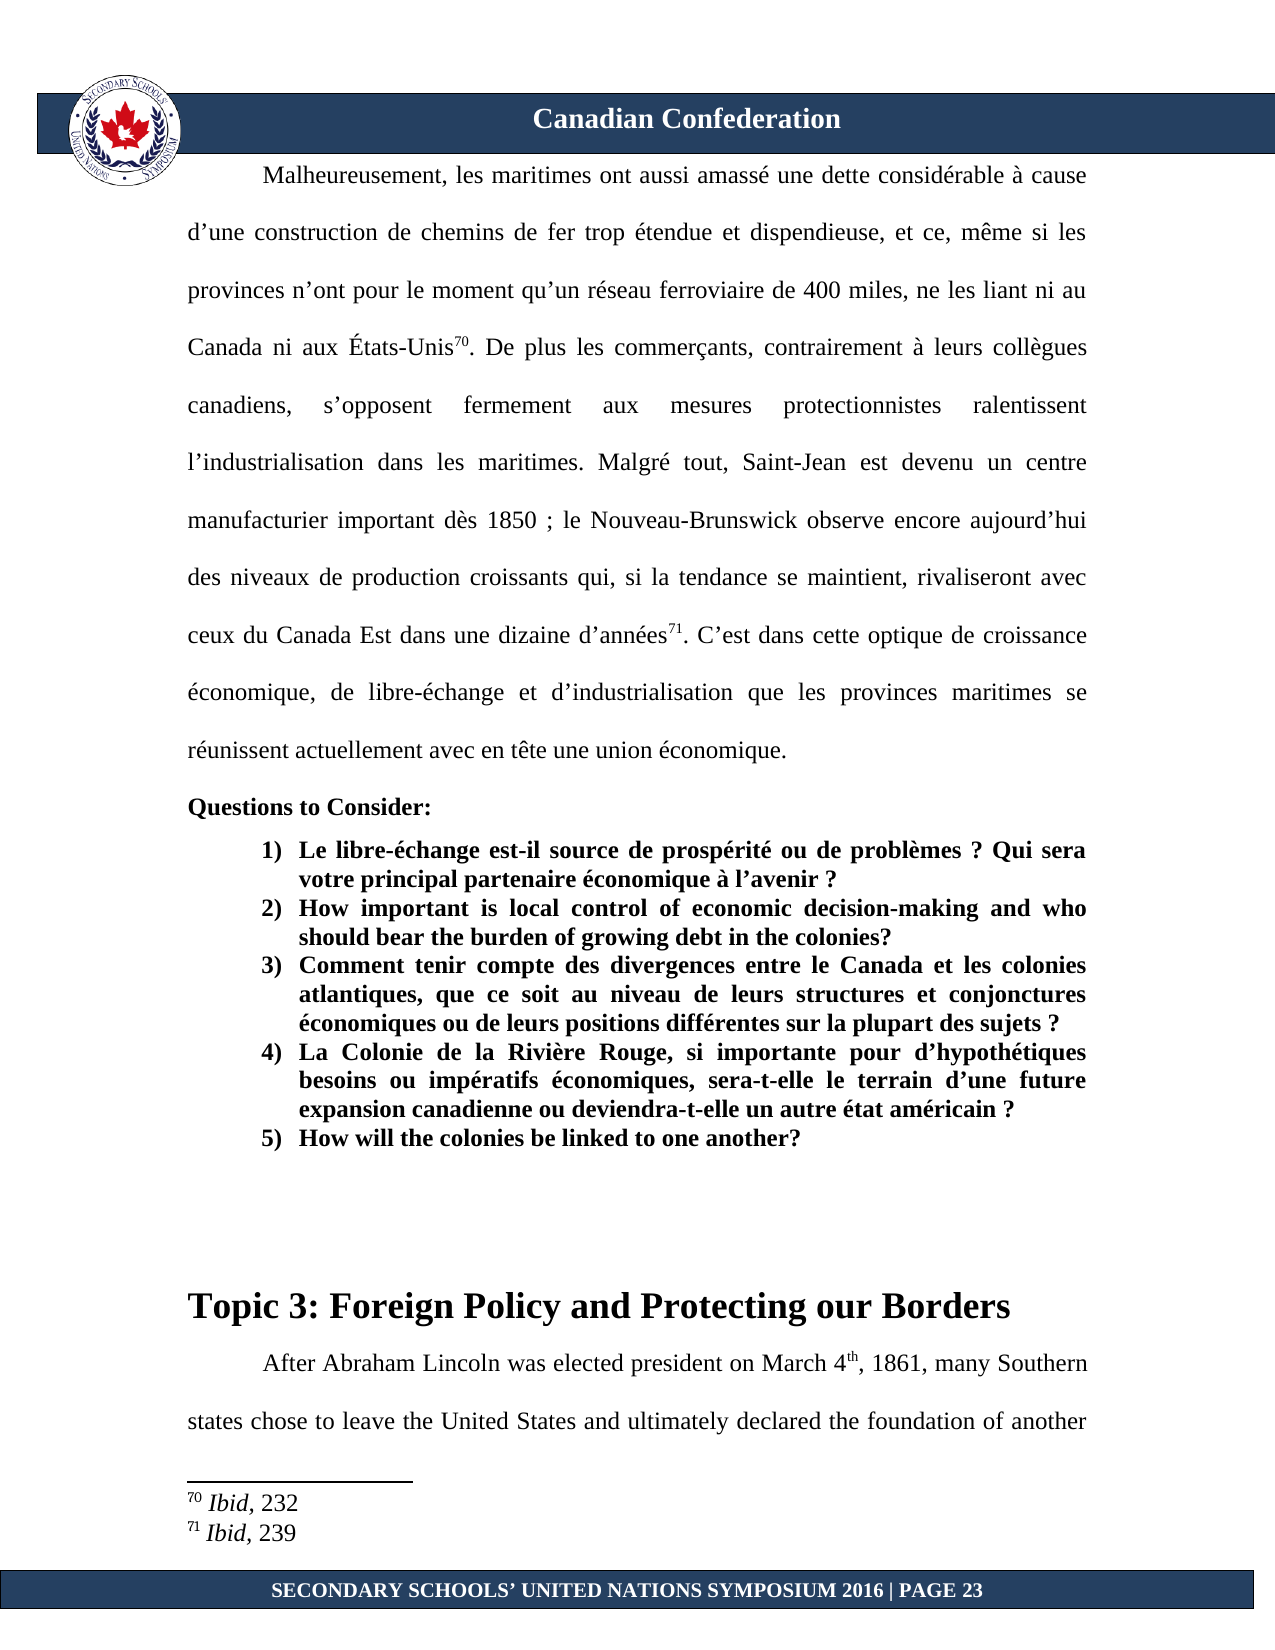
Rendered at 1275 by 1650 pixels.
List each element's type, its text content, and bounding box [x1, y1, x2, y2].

text Topic 3: Foreign Policy and Protecting our Borders [187, 1283, 1087, 1327]
list How important is local control of economic decision-making and who should bear the burden of growing debt in the colonies? [261, 893, 1087, 951]
list Comment tenir compte des divergences entre le Canada et les colonies atlantiques, que ce soit au niveau de leurs structures et conjonctures économiques ou de leurs positions différentes sur la plupart des sujets ? [261, 951, 1087, 1037]
list La Colonie de la Rivière Rouge, si importante pour d’hypothétiques besoins ou impératifs économiques, sera-t-elle le terrain d’une future expansion canadienne ou deviendra-t-elle un autre état américain ? [261, 1037, 1087, 1123]
text Questions to Consider: [187, 792, 1087, 821]
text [187, 1348, 1087, 1434]
list How will the colonies be linked to one another? [261, 1123, 1087, 1152]
picture [68, 75, 181, 186]
text Malheureusement, les maritimes ont aussi amassé une dette considérable à cause d’une construction de chemins de fer trop étendue et dispendieuse, et ce, même si les provinces n’ont pour le moment qu’un réseau ferroviaire de 400 miles, ne les liant ni au Canada ni aux États-Unis. De plus les commerçants, contrairement à leurs collègues canadiens, s’opposent fermement aux mesures protectionnistes ralentissent l’industrialisation dans les maritimes. Malgré tout, Saint-Jean est devenu un centre manufacturier important dès 1850 ; le Nouveau-Brunswick observe encore aujourd’hui des niveaux de production croissants qui, si la tendance se maintient, rivaliseront avec ceux du Canada Est dans une dizaine d’années. C’est dans cette optique de croissance économique, de libre-échange et d’industrialisation que les provinces maritimes se réunissent actuellement avec en tête une union économique. [187, 102, 1087, 764]
list Le libre-échange est-il source de prospérité ou de problèmes ? Qui sera votre principal partenaire économique à l’avenir ? [261, 836, 1087, 893]
